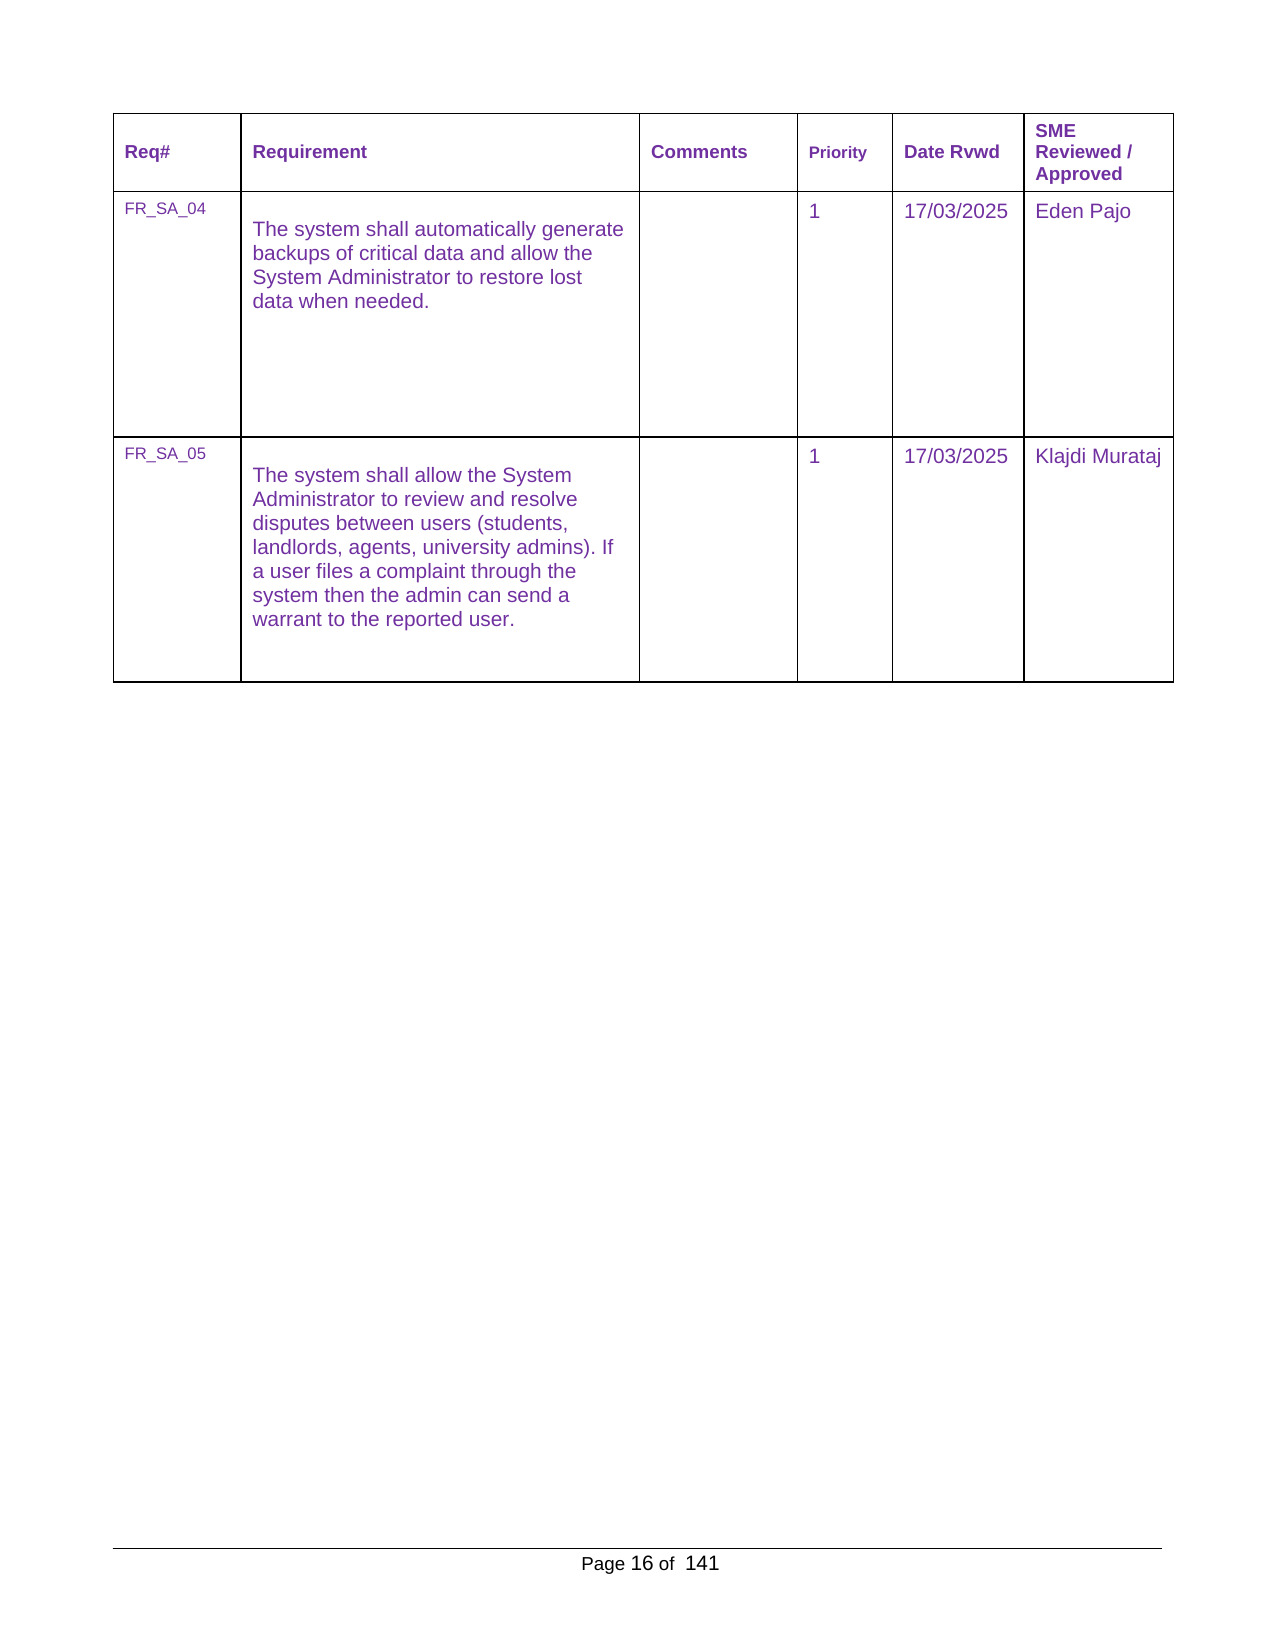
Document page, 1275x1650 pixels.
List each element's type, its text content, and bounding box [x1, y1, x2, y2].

table_cell FR_SA_05 [114, 438, 240, 681]
table_header Date Rvwd [893, 114, 1023, 191]
table_cell Eden Pajo [1025, 192, 1173, 436]
table_cell [640, 192, 797, 436]
table_cell 17/03/2025 [893, 438, 1023, 681]
table_cell The system shall allow the System Administrator to review and resolve disputes between users (students, landlords, agents, university admins). If a user files a complaint through the system then the admin can send a warrant to the reported user. [242, 438, 639, 681]
table_cell FR_SA_04 [114, 192, 240, 436]
table_header Comments [640, 114, 797, 191]
table_cell The system shall automatically generate backups of critical data and allow the System Administrator to restore lost data when needed. [242, 192, 639, 436]
table_cell Klajdi Murataj [1025, 438, 1173, 681]
table_header SME Reviewed / Approved [1025, 114, 1173, 191]
table_cell 17/03/2025 [893, 192, 1023, 436]
table_header Priority [798, 114, 892, 191]
table_cell [640, 438, 797, 681]
table_cell 1 [798, 438, 892, 681]
table_cell 1 [798, 192, 892, 436]
table_header Requirement [242, 114, 639, 191]
table_header Req# [114, 114, 240, 191]
